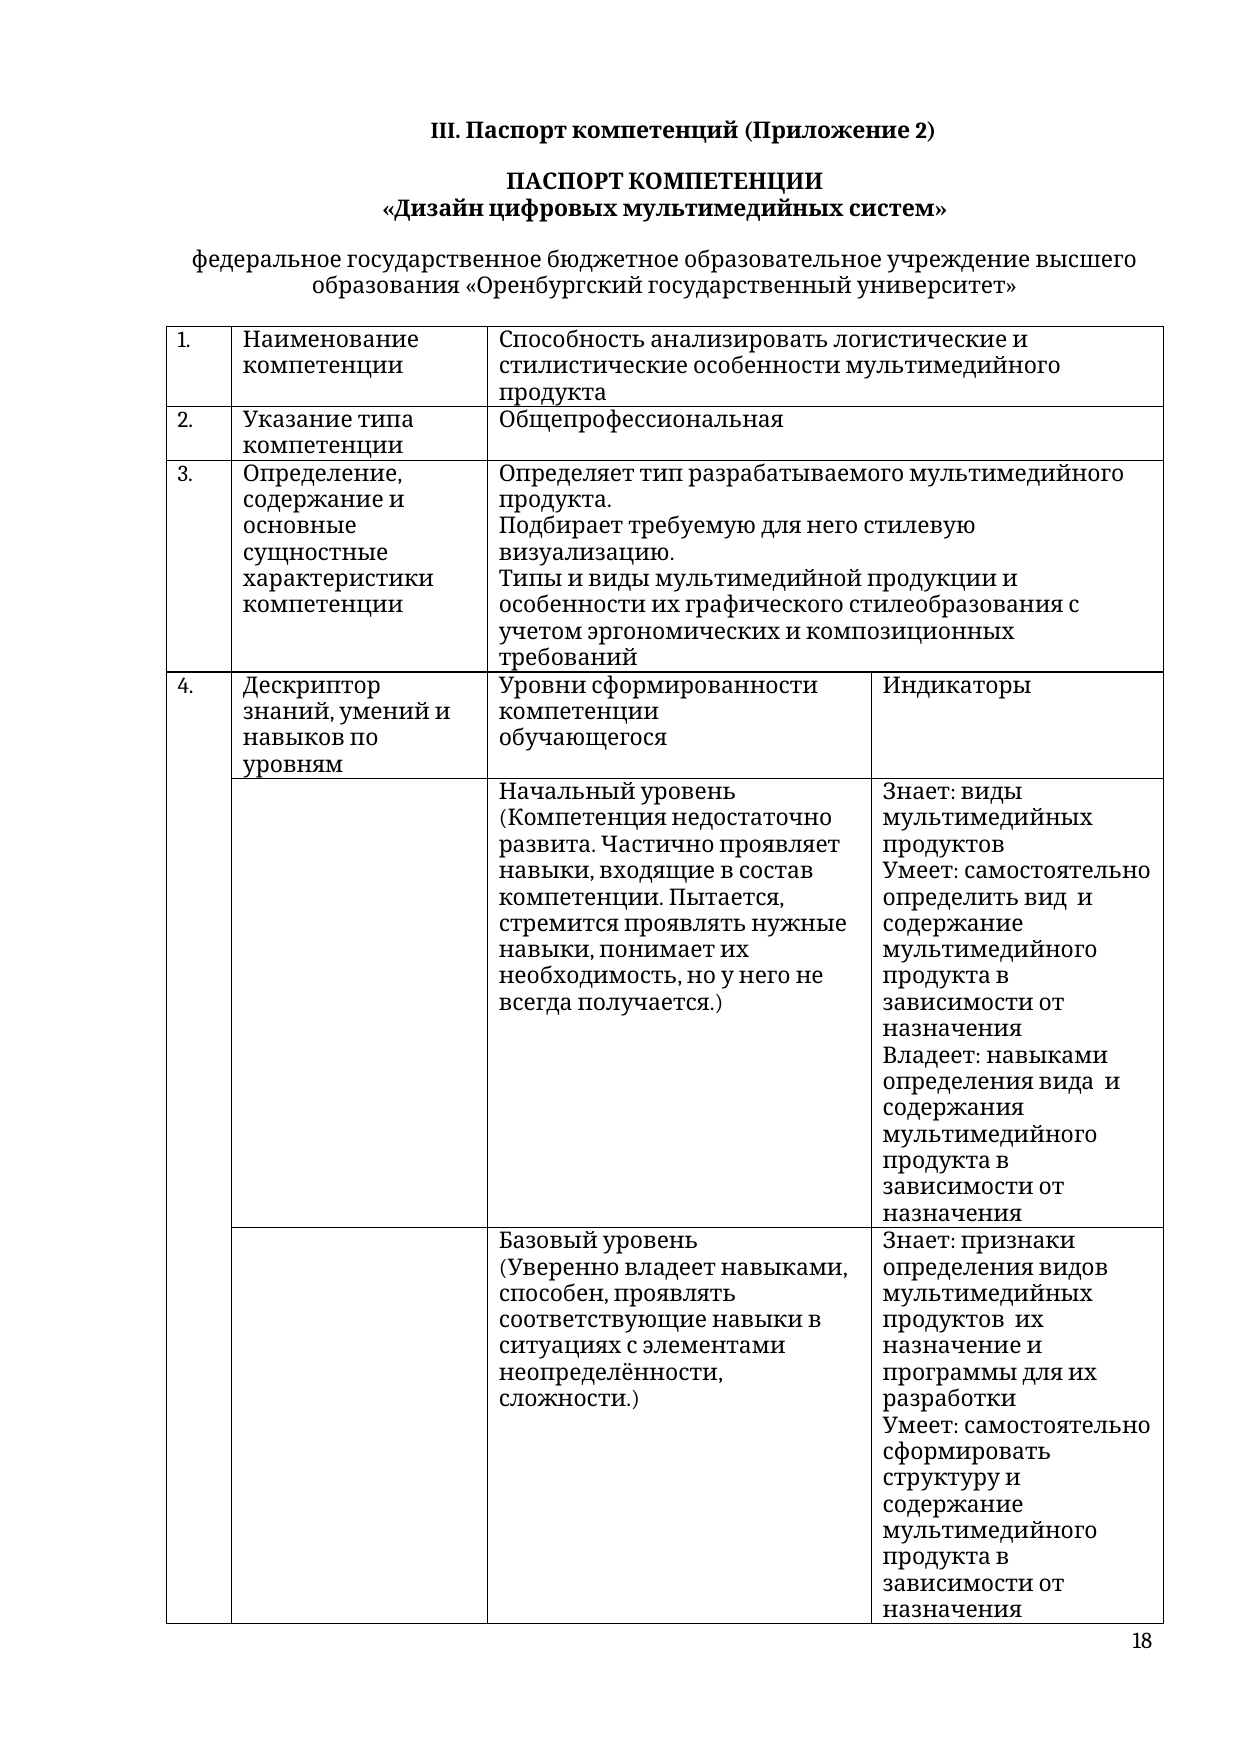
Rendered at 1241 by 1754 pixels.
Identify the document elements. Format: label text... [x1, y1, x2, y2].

table_cell Дескриптор знаний, умений и навыков по уровням [232, 673, 487, 778]
table_cell [232, 1228, 487, 1623]
table_header Наименование компетенции [232, 327, 487, 406]
list III. Паспорт компетенций (Приложение 2) [215, 118, 1152, 144]
table_header Способность анализировать логистические и стилистические особенности мультимедийного продукта [488, 327, 1163, 406]
table_cell 3. [167, 461, 231, 671]
table_cell Индикаторы [872, 673, 1163, 778]
text «Дизайн цифровых мультимедийных систем» [177, 196, 1152, 222]
table_cell 2. [167, 407, 231, 459]
table_cell [232, 779, 487, 1227]
table_cell Знает: виды мультимедийных продуктов Умеет: самостоятельно определить вид и содержание мультимедийного продукта в зависимости от назначения Владеет: навыками определения вида и содержания мультимедийного продукта в зависимости от назначения [872, 779, 1163, 1227]
text ПАСПОРТ КОМПЕТЕНЦИИ [177, 169, 1152, 196]
table_header 1. [167, 327, 231, 406]
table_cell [872, 1228, 1163, 1623]
table_cell 4. [167, 673, 231, 1623]
table_cell Определение, содержание и основные сущностные характеристики компетенции [232, 461, 487, 671]
text федеральное государственное бюджетное образовательное учреждение высшего образования «Оренбургский государственный университет» [177, 247, 1152, 299]
table_cell Указание типа компетенции [232, 407, 487, 459]
table_cell [488, 673, 871, 778]
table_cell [488, 1228, 871, 1623]
table_cell Определяет тип разрабатываемого мультимедийного продукта. Подбирает требуемую для него стилевую визуализацию. Типы и виды мультимедийной продукции и особенности их графического стилеобразования с учетом эргономических и композиционных требований [488, 461, 1163, 671]
table_cell бщепрофессиональная [488, 407, 1163, 459]
table_cell Начальный уровень (Компетенция недостаточно развита. Частично проявляет навыки, входящие в состав компетенции. Пытается, стремится проявлять нужные навыки, понимает их необходимость, но у него не всегда получается.) [488, 779, 871, 1227]
